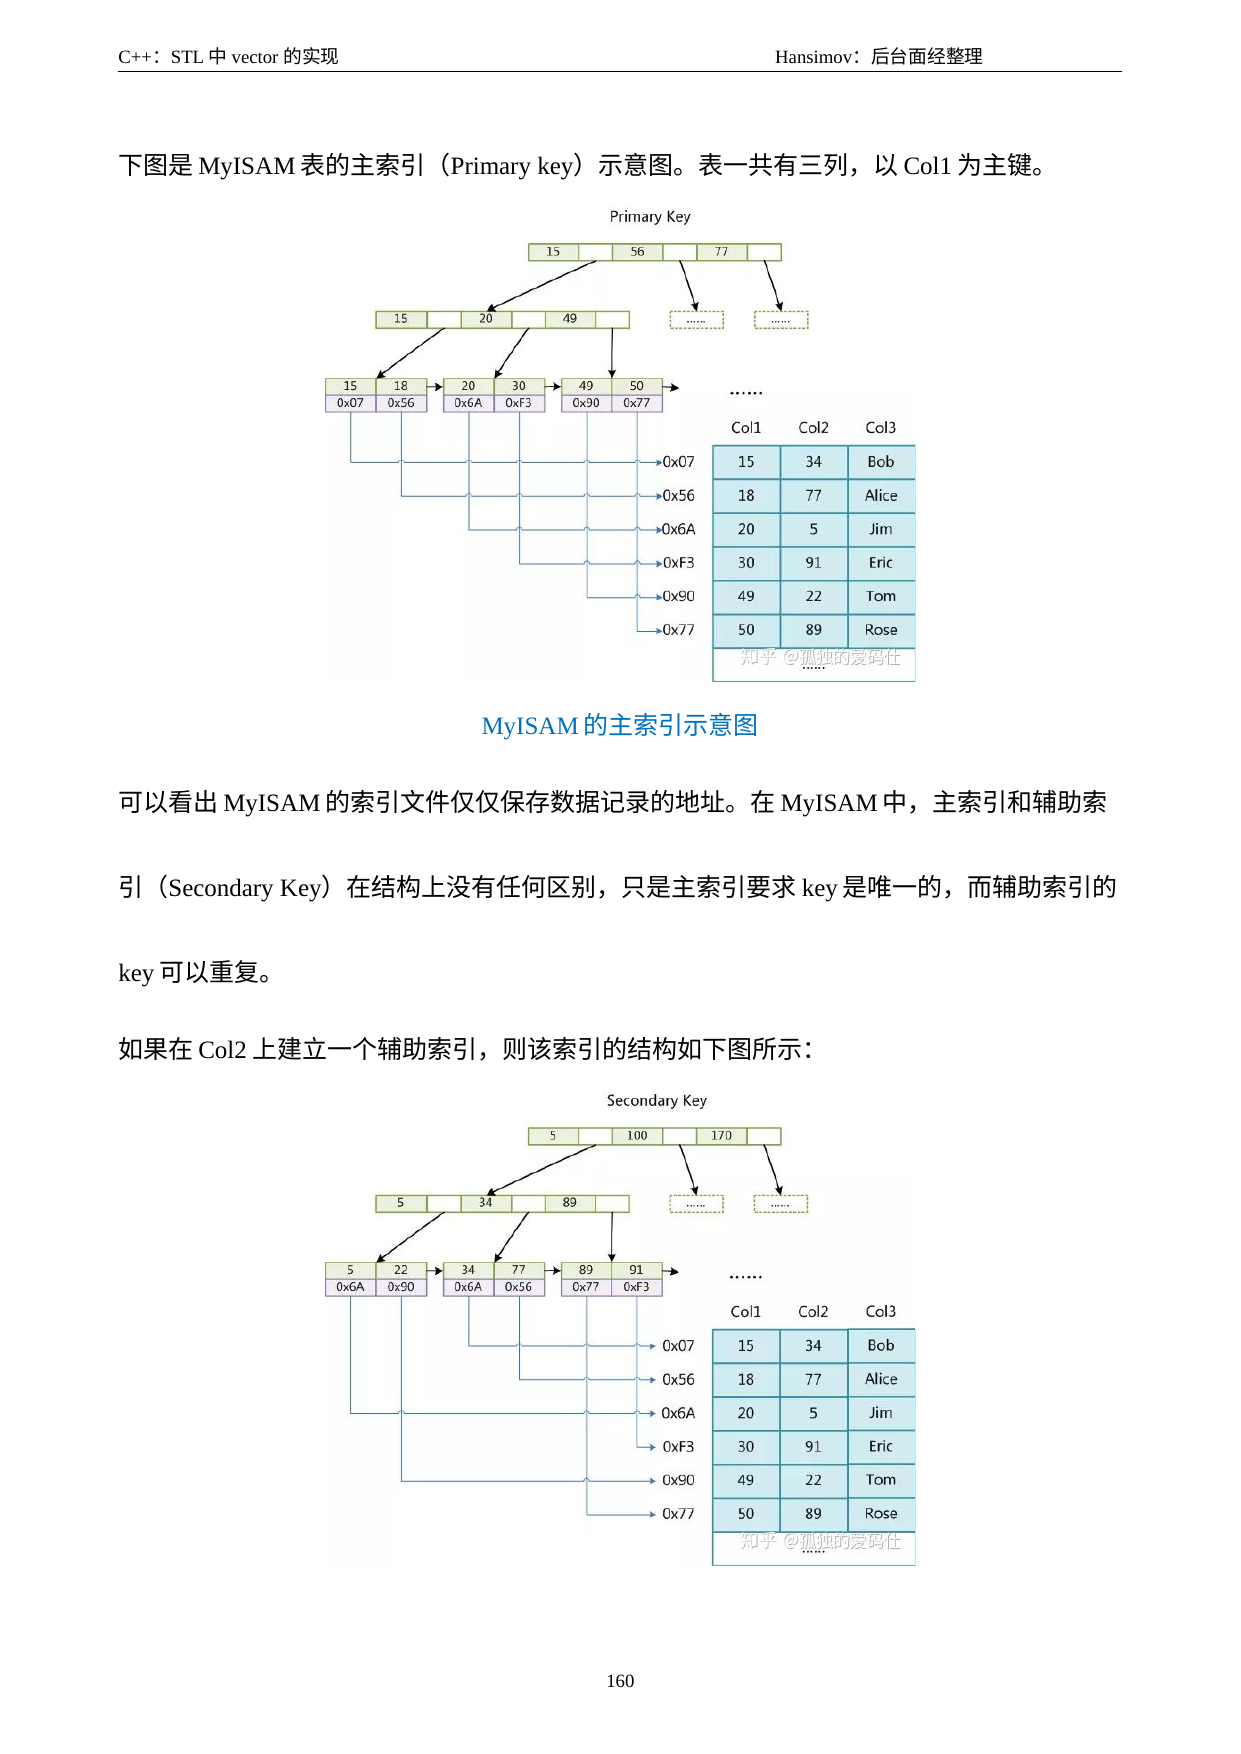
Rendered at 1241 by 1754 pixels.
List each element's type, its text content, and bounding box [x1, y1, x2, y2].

picture [325, 1090, 916, 1566]
text MyISAM的主索引示意图 [118, 689, 1122, 757]
text 如果在Col2上建立一个辅助索引，则该索引的结构如下图所示： [118, 1013, 1122, 1081]
text 可以看出MyISAM的索引文件仅仅保存数据记录的地址。在MyISAM中，主索引和辅助索引（Secondary Key）在结构上没有任何区别，只是主索引要求key是唯一的，而辅助索引的key可以重复。 [118, 766, 1122, 1004]
text 下图是MyISAM表的主索引（Primary key）示意图。表一共有三列，以Col1为主键。 [118, 130, 1122, 198]
picture [325, 206, 916, 682]
